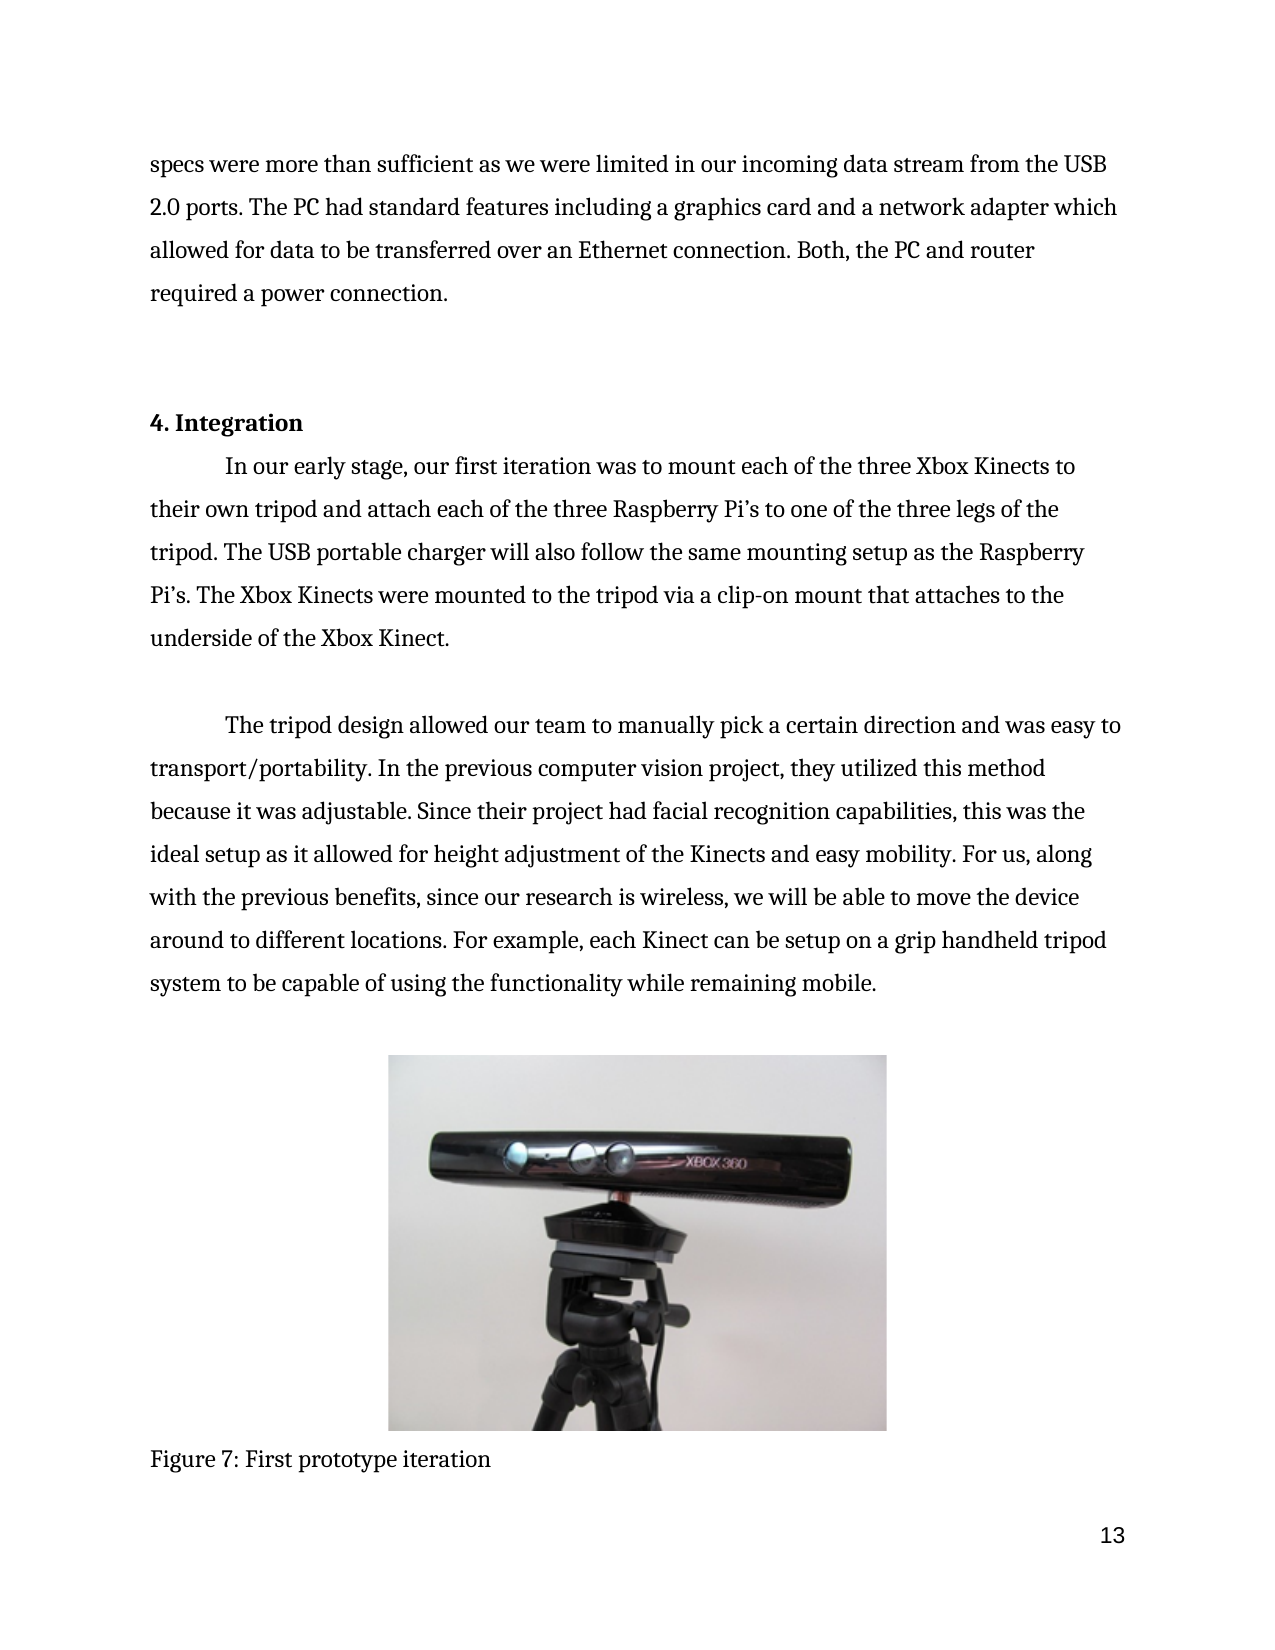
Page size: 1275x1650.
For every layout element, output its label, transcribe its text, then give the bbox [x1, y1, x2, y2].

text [150, 150, 1125, 308]
text The tripod design allowed our team to manually pick a certain direction and was easy to transport/portability. In the previous computer vision project, they utilized this method because it was adjustable. Since their project had facial recognition capabilities, this was the ideal setup as it allowed for height adjustment of the Kinects and easy mobility. For us, along with the previous benefits, since our research is wireless, we will be able to move the device around to different locations. For example, each Kinect can be setup on a grip handheld tripod system to be capable of using the functionality while remaining mobile. [150, 711, 1125, 998]
picture [388, 1055, 887, 1431]
text In our early stage, our first iteration was to mount each of the three Xbox Kinects to their own tripod and attach each of the three Raspberry Pi’s to one of the three legs of the tripod. The USB portable charger will also follow the same mounting setup as the Raspberry Pi’s. The Xbox Kinects were mounted to the tripod via a clip-on mount that attaches to the underside of the Xbox Kinect. [150, 452, 1125, 653]
text Figure 7: First prototype iteration [150, 1445, 1125, 1474]
text 4. Integration [150, 409, 1125, 437]
